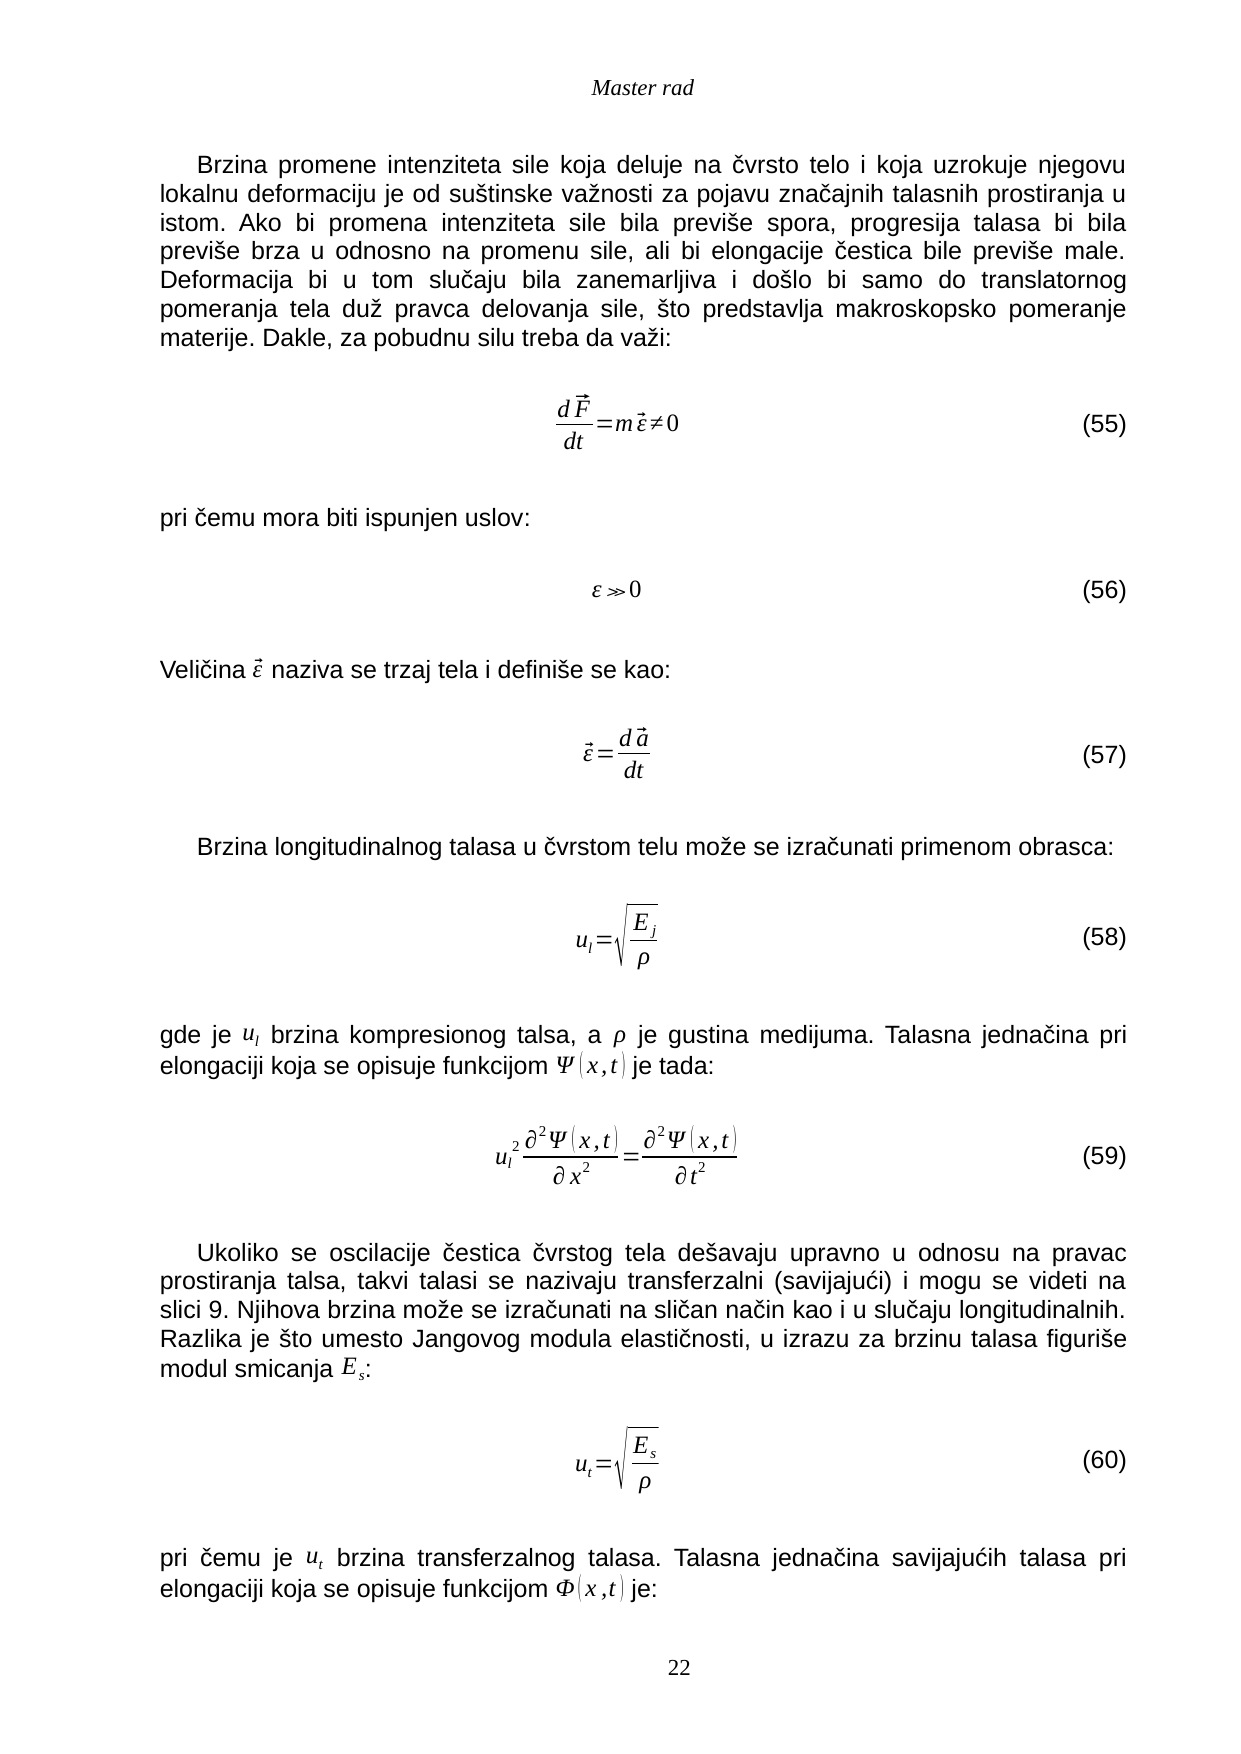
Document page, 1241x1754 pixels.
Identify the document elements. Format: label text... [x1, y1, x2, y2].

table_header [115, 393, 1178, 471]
text Brzina longitudinalnog talasa u čvrstom telu može se izračunati primenom obrasca: [159, 832, 1128, 861]
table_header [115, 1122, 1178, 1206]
text gde je brzina kompresionog talsa, a je gustina medijuma. Talasna jednačina pri elongaciji koja se opisuje funkcijom je tada: [159, 1018, 1128, 1080]
text pri čemu je brzina transferzalnog talasa. Talasna jednačina savijajućih talasa pri elongaciji koja se opisuje funkcijom je: [159, 1542, 1128, 1603]
text Ukoliko se oscilacije čestica čvrstog tela dešavaju upravno u odnosu na pravac prostiranja talsa, takvi talasi se nazivaju transferzalni (savijajući) i mogu se videti na slici 9. Njihova brzina može se izračunati na sličan način kao i u slučaju longitudinalnih. Razlika je što umesto Jangovog modula elastičnosti, u izrazu za brzinu talasa figuriše modul smicanja : [159, 1237, 1128, 1384]
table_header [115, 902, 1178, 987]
text pri čemu mora biti ispunjen uslov: [159, 503, 1128, 531]
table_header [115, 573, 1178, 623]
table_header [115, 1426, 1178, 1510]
text Veličina naziva se trzaj tela i definiše se kao: [159, 654, 1128, 683]
text Brzina promene intenziteta sile koja deluje na čvrsto telo i koja uzrokuje njegovu lokalnu deformaciju je od suštinske važnosti za pojavu značajnih talasnih prostiranja u istom. Ako bi promena intenziteta sile bila previše spora, progresija talasa bi bila previše brza u odnosno na promenu sile, ali bi elongacije čestica bile previše male. Deformacija bi u tom slučaju bila zanemarljiva i došlo bi samo do translatornog pomeranja tela duž pravca delovanja sile, što predstavlja makroskopsko pomeranje materije. Dakle, za pobudnu silu treba da važi: [159, 150, 1128, 351]
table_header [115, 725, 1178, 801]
